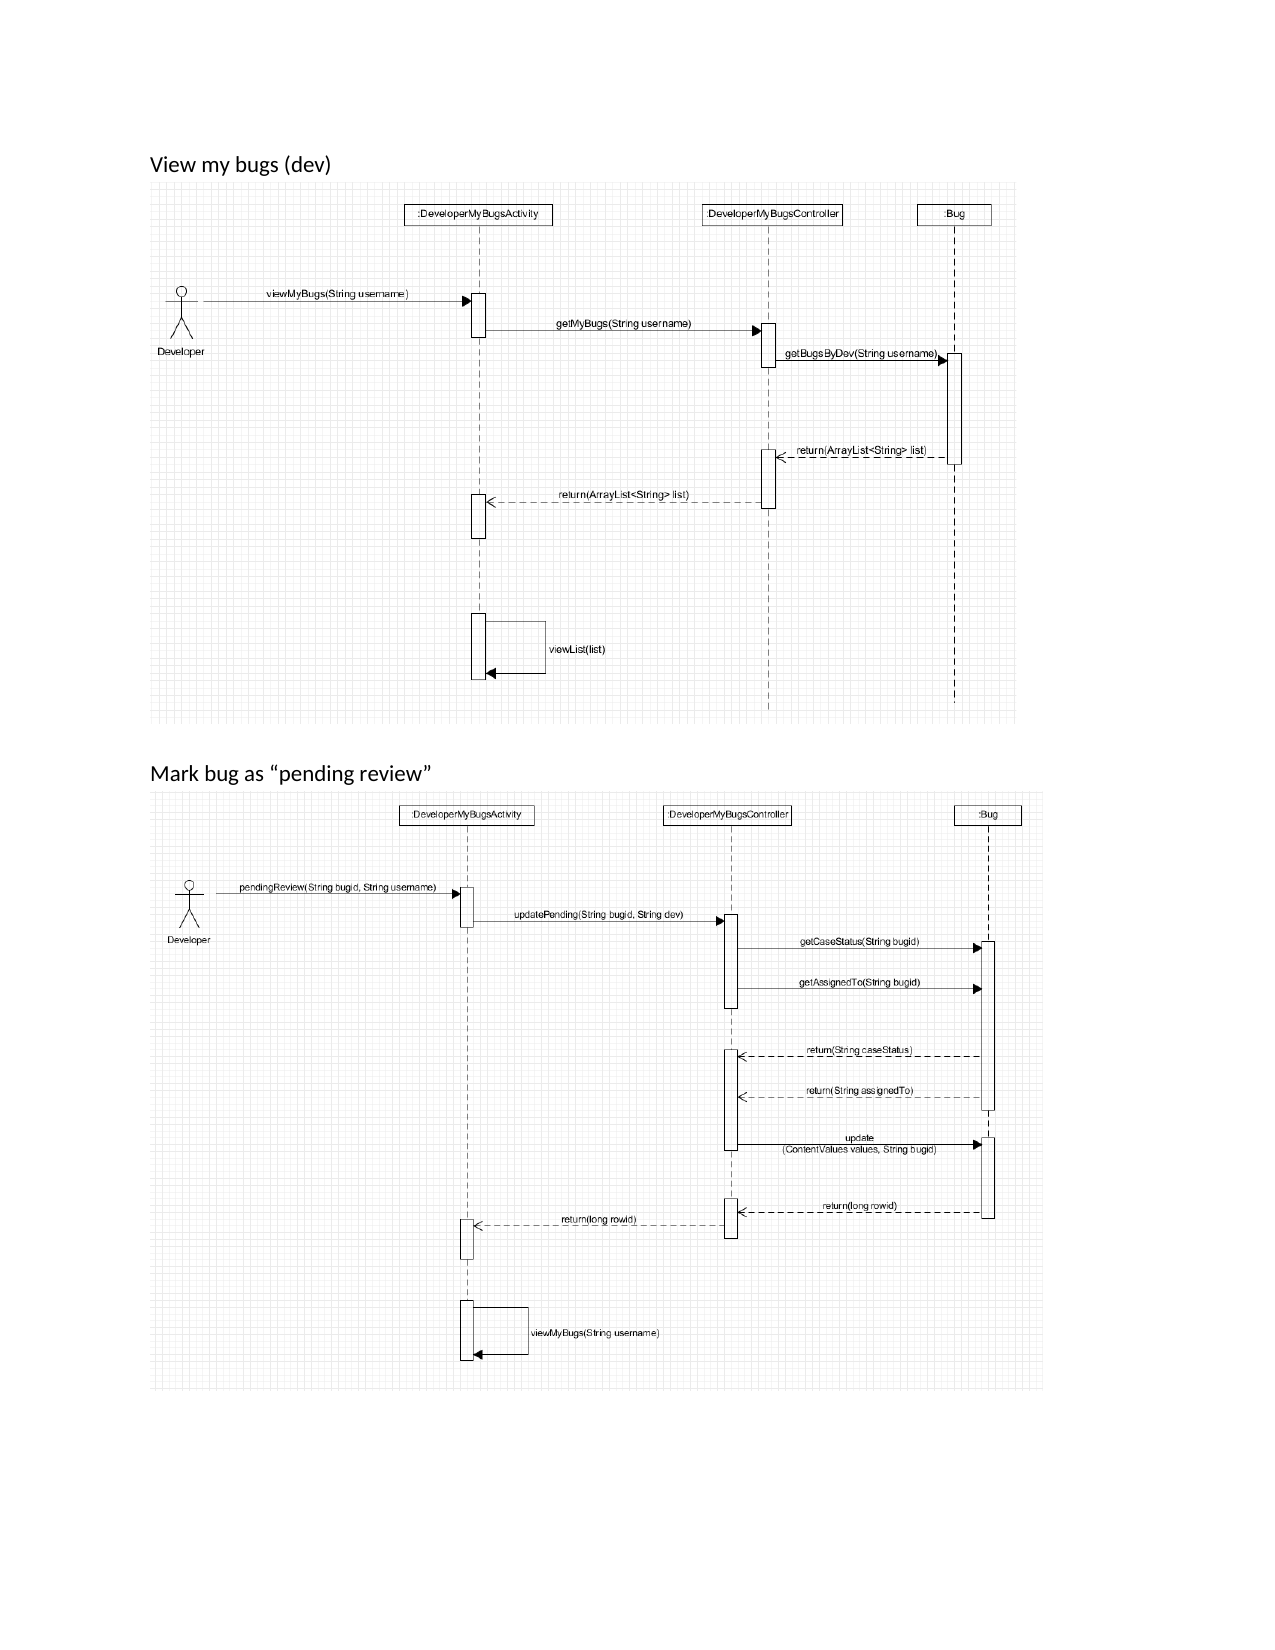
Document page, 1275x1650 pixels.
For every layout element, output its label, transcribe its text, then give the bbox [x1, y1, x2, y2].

text Mark bug as “pending review” [150, 759, 1125, 787]
picture [150, 182, 1017, 724]
text View my bugs (dev) [150, 150, 1125, 178]
picture [150, 791, 1043, 1391]
